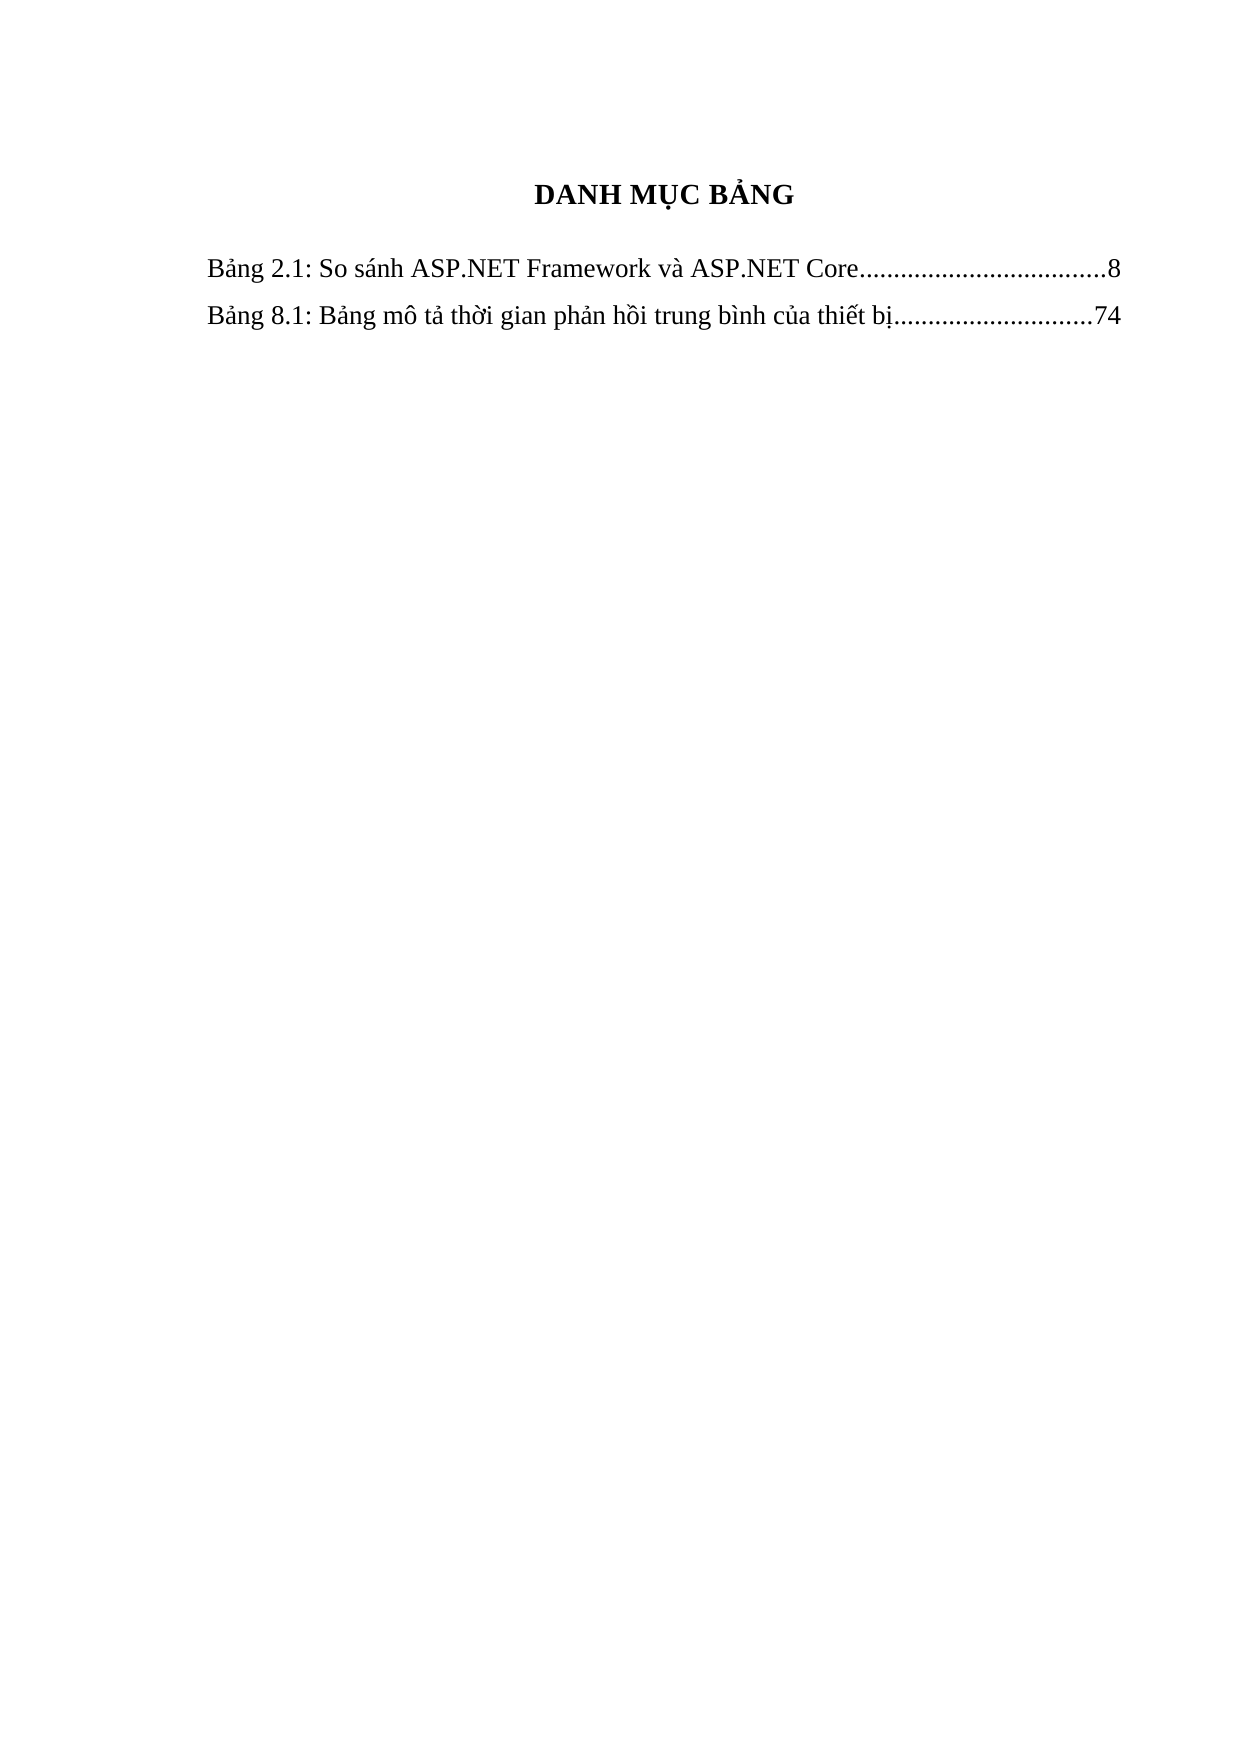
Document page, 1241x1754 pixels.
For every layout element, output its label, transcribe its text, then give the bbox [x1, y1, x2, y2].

text Bảng 2.1: So sánh ASP.NET Framework và ASP.NET Core 8 [207, 252, 1122, 284]
text Bảng 8.1: Bảng mô tả thời gian phản hồi trung bình của thiết bị 74 [207, 299, 1122, 330]
title DANH MỤC BẢNG [207, 177, 1122, 211]
